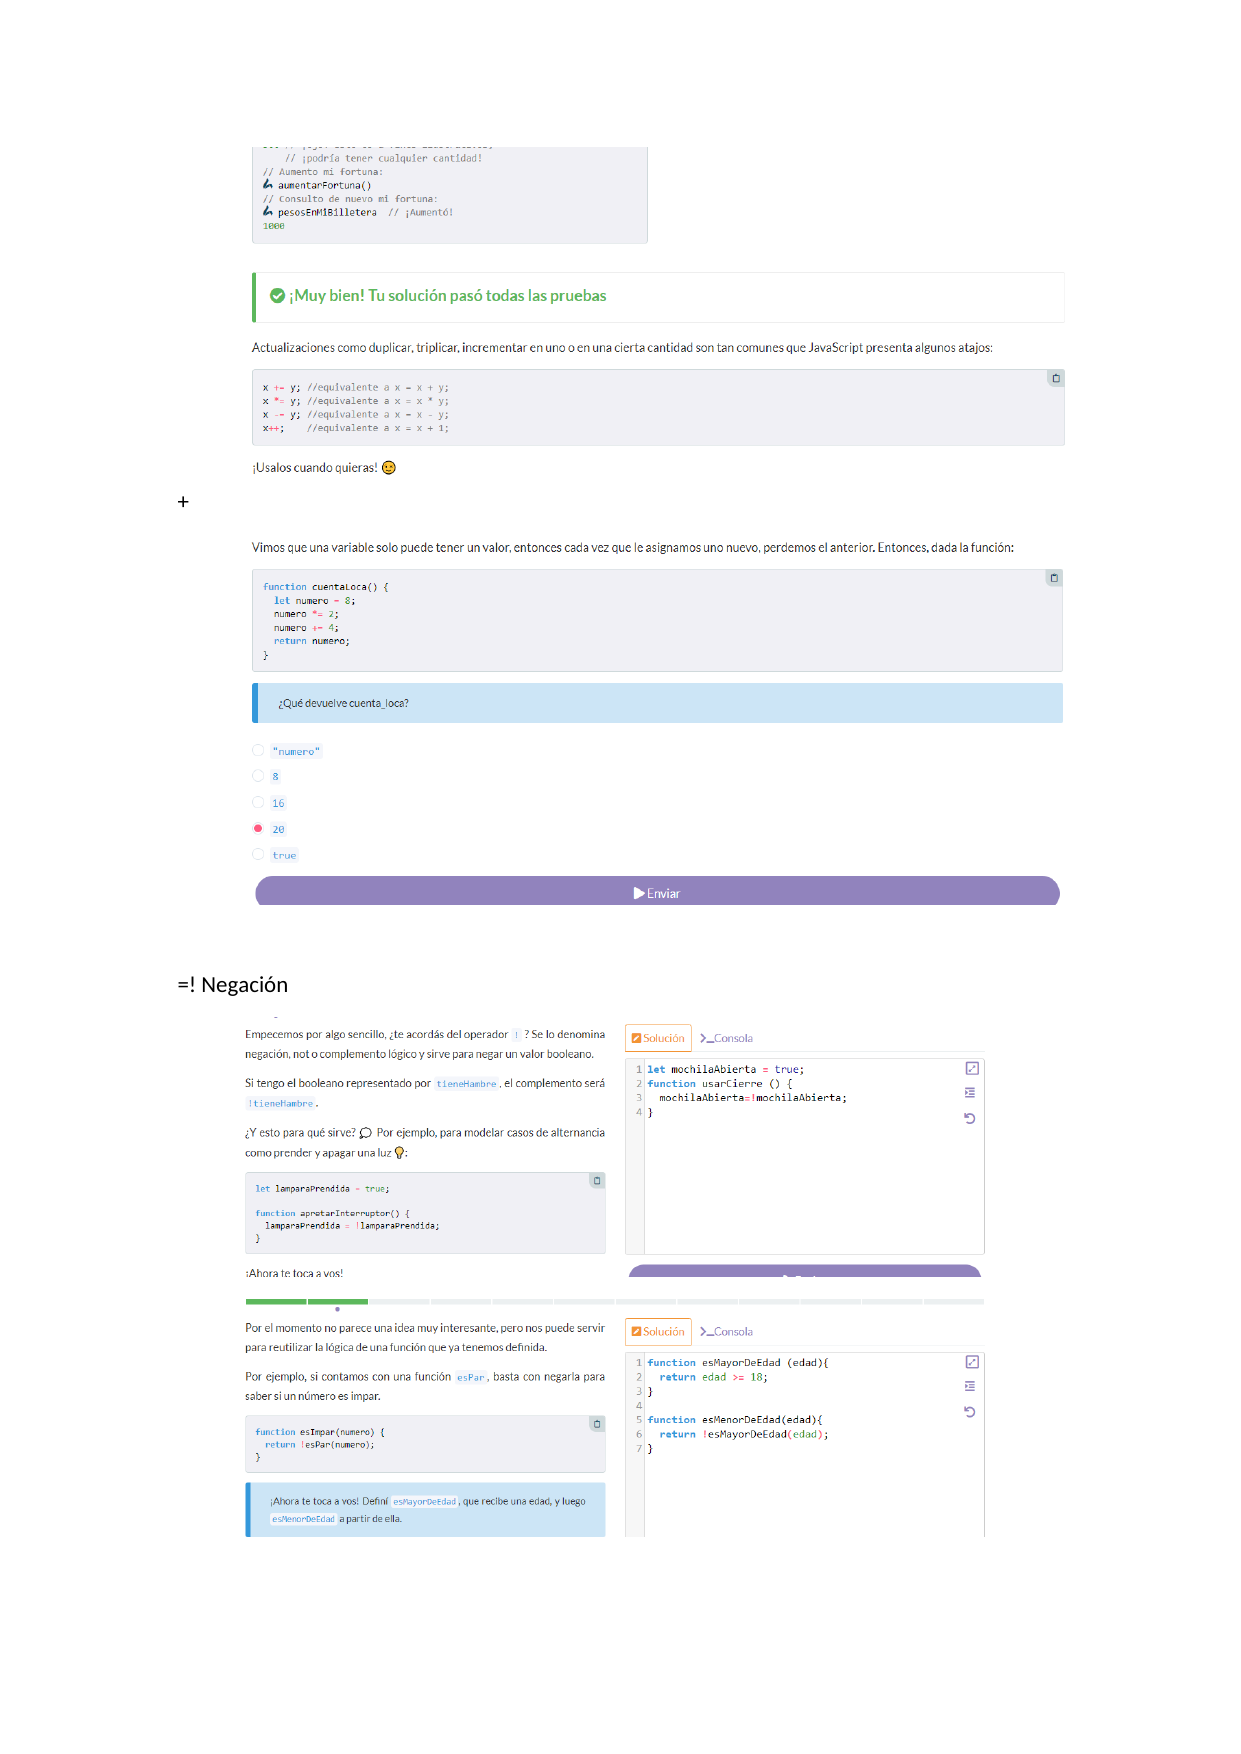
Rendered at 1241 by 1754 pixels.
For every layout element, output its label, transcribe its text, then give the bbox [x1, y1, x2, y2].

picture [177, 147, 1082, 485]
picture [177, 533, 1091, 905]
text + [177, 485, 1063, 515]
picture [177, 1295, 1001, 1537]
picture [177, 1017, 1005, 1277]
text =! Negación [177, 970, 1063, 998]
